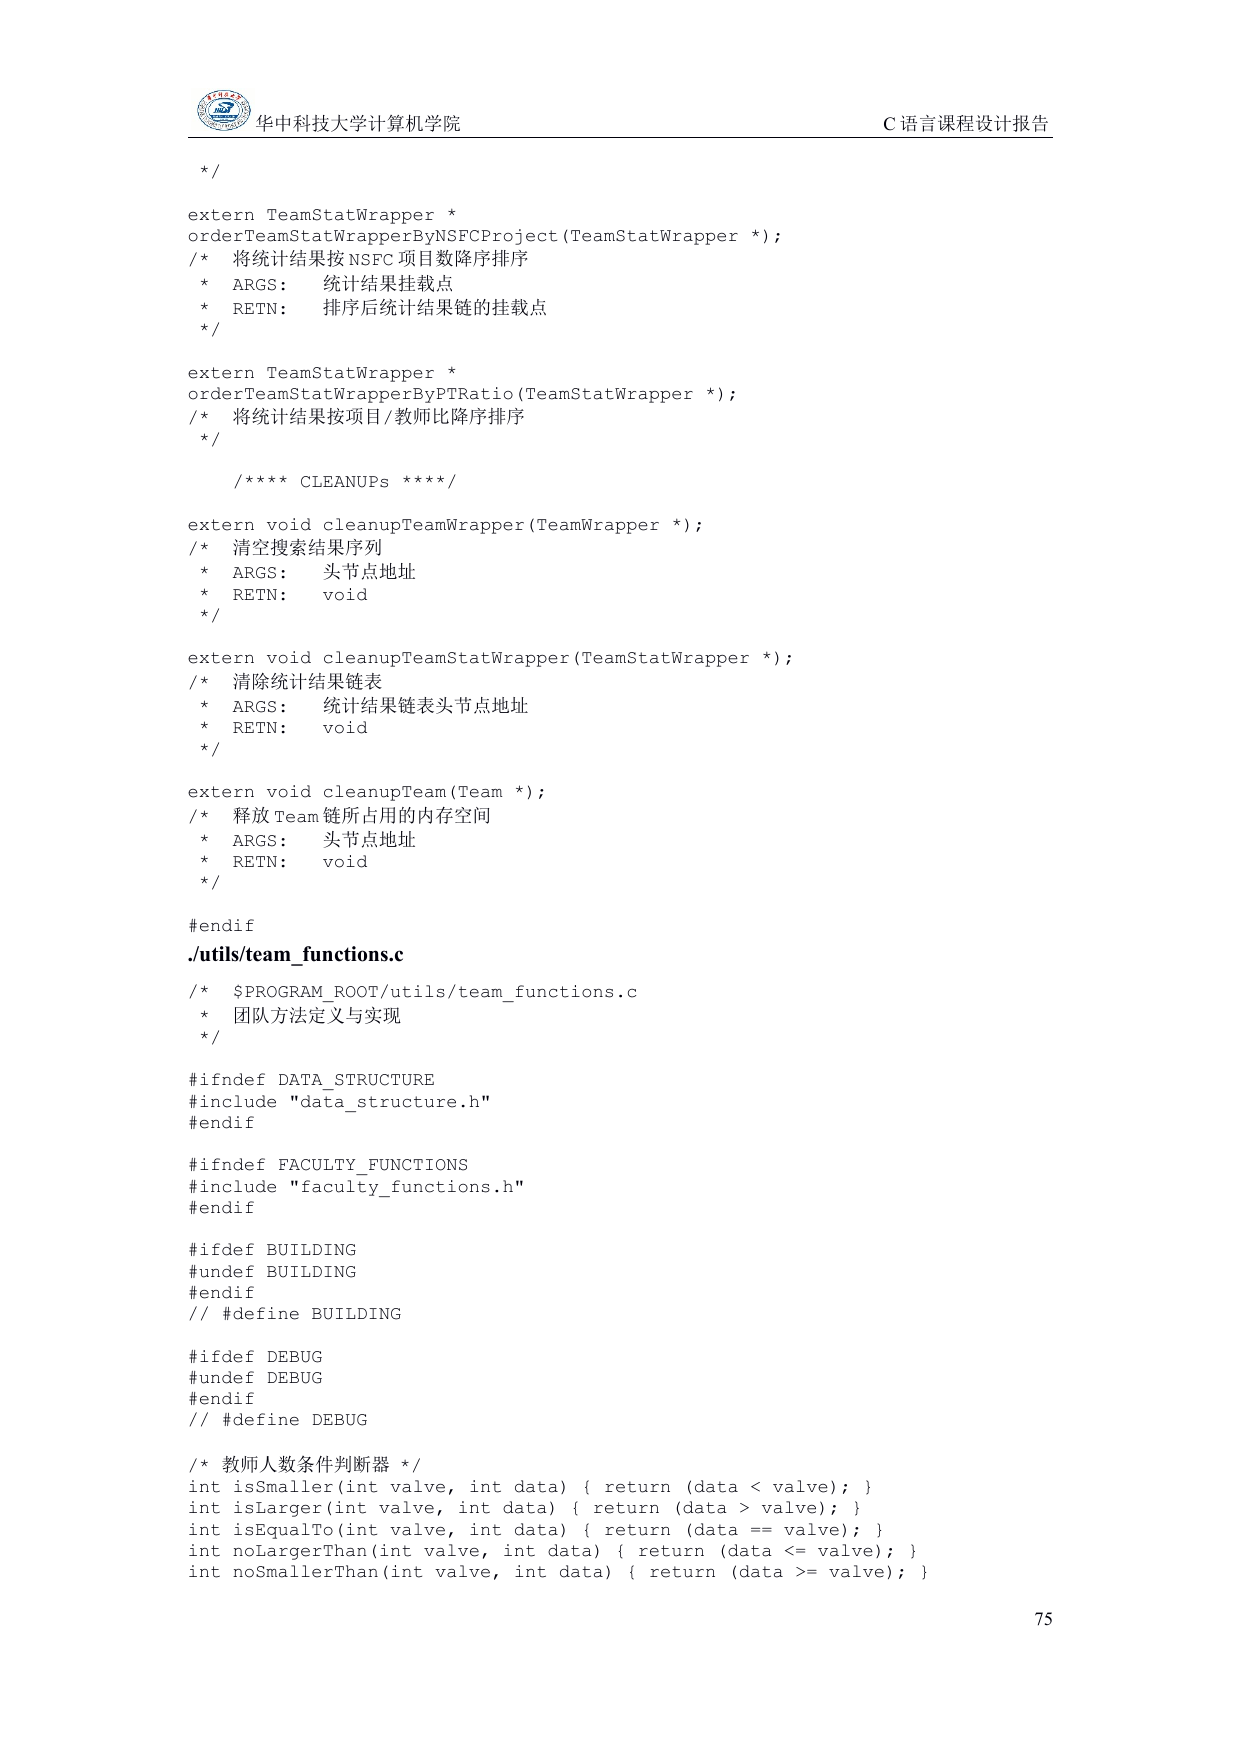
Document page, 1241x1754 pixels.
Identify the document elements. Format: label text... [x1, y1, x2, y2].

text */ [187, 739, 1053, 761]
text * RETN: void [187, 584, 1053, 606]
text extern void cleanupTeamStatWrapper(TeamStatWrapper *); [187, 648, 1053, 669]
text */ [187, 873, 1053, 894]
text * RETN: void [187, 718, 1053, 739]
text */ [187, 429, 1053, 451]
text * ARGS: 头节点地址 [187, 828, 1053, 852]
text #ifndef DATA_STRUCTURE [187, 1070, 1053, 1091]
text * ARGS: 统计结果链表头节点地址 [187, 694, 1053, 718]
text * 团队方法定义与实现 [187, 1003, 1053, 1028]
text */ [187, 162, 1053, 183]
text int isLarger(int valve, int data) { return (data > valve); } [187, 1498, 1053, 1519]
text #endif [187, 916, 1053, 937]
text #ifndef FACULTY_FUNCTIONS [187, 1155, 1053, 1176]
text /* 将统计结果按NSFC项目数降序排序 [187, 247, 1053, 271]
text /* 释放Team链所占用的内存空间 [187, 803, 1053, 828]
text orderTeamStatWrapperByNSFCProject(TeamStatWrapper *); [187, 226, 1053, 247]
text extern void cleanupTeam(Team *); [187, 782, 1053, 803]
text // #define DEBUG [187, 1410, 1053, 1431]
text extern TeamStatWrapper * [187, 363, 1053, 384]
subtitle ./utils/team_functions.c [187, 937, 1053, 969]
text */ [187, 606, 1053, 627]
text /* 清除统计结果链表 [187, 669, 1053, 694]
text orderTeamStatWrapperByPTRatio(TeamStatWrapper *); [187, 384, 1053, 405]
text int isSmaller(int valve, int data) { return (data < valve); } [187, 1477, 1053, 1498]
text #endif [187, 1198, 1053, 1219]
text * RETN: void [187, 852, 1053, 873]
text #ifdef DEBUG [187, 1346, 1053, 1368]
text #endif [187, 1283, 1053, 1304]
text extern TeamStatWrapper * [187, 204, 1053, 226]
text #include "data_structure.h" [187, 1091, 1053, 1113]
text int isEqualTo(int valve, int data) { return (data == valve); } [187, 1519, 1053, 1541]
text #undef DEBUG [187, 1368, 1053, 1389]
text #include "faculty_functions.h" [187, 1176, 1053, 1198]
text int noSmallerThan(int valve, int data) { return (data >= valve); } [187, 1562, 1053, 1583]
text /* 清空搜索结果序列 [187, 536, 1053, 560]
picture [191, 88, 255, 131]
text #ifdef BUILDING [187, 1240, 1053, 1261]
text */ [187, 320, 1053, 341]
text /* $PROGRAM_ROOT/utils/team_functions.c [187, 982, 1053, 1003]
text * ARGS: 统计结果挂载点 [187, 271, 1053, 296]
text * RETN: 排序后统计结果链的挂载点 [187, 296, 1053, 320]
text extern void cleanupTeamWrapper(TeamWrapper *); [187, 514, 1053, 536]
text /**** CLEANUPs ****/ [187, 472, 1053, 493]
text // #define BUILDING [187, 1304, 1053, 1325]
text #endif [187, 1389, 1053, 1410]
text #endif [187, 1113, 1053, 1134]
text /* 教师人数条件判断器 */ [187, 1453, 1053, 1477]
text #undef BUILDING [187, 1261, 1053, 1283]
text */ [187, 1028, 1053, 1049]
text * ARGS: 头节点地址 [187, 560, 1053, 584]
text /* 将统计结果按项目/教师比降序排序 [187, 405, 1053, 429]
text int noLargerThan(int valve, int data) { return (data <= valve); } [187, 1541, 1053, 1562]
